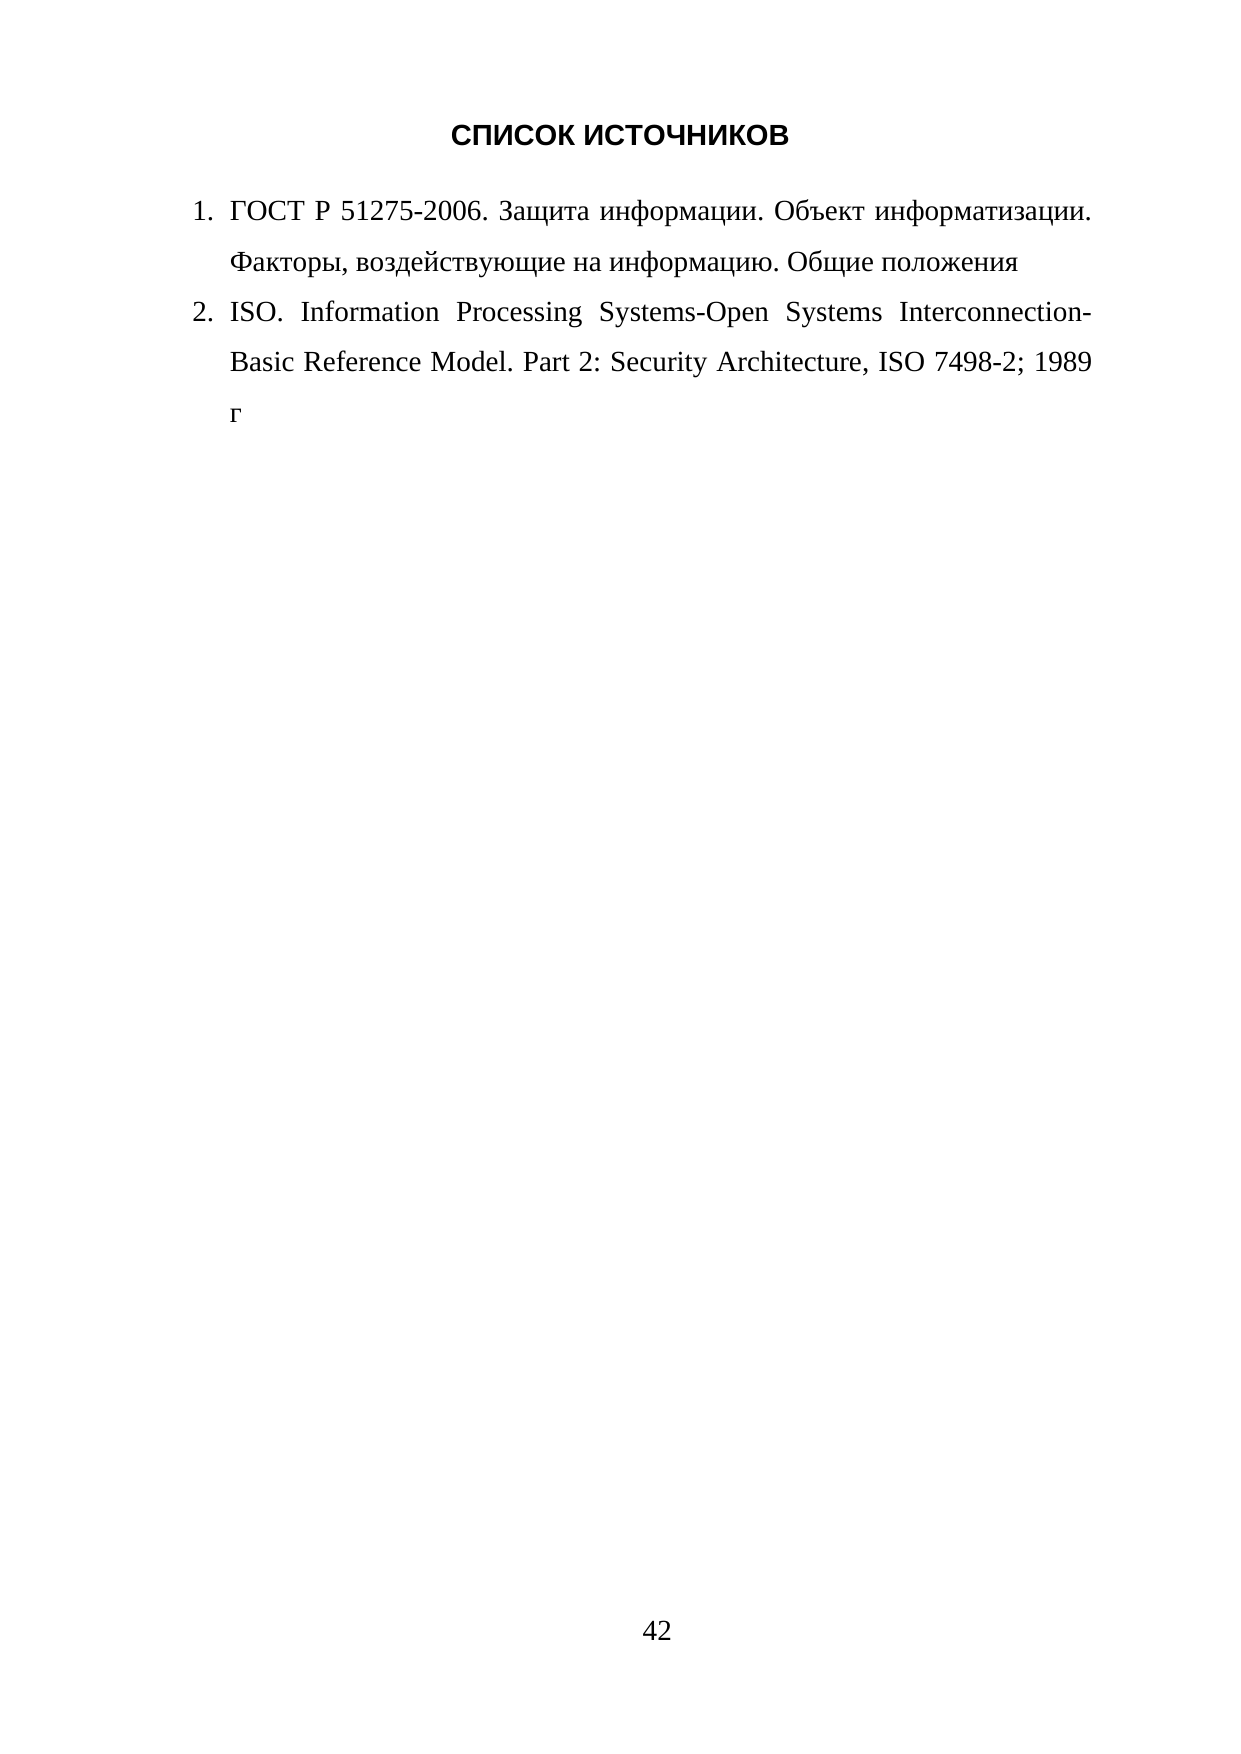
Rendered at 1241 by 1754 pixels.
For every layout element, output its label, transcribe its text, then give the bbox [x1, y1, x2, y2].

subtitle СПИСОК ИСТОЧНИКОВ [148, 118, 1092, 152]
list ГОСТ Р 51275-2006. Защита информации. Объект информатизации. Факторы, воздействующие на информацию. Общие положения [192, 193, 1092, 277]
list ISO. Information Processing Systems-Open Systems Interconnection-Basic Reference Model. Part 2: Security Architecture, ISO 7498-2; 1989 г [192, 294, 1092, 428]
